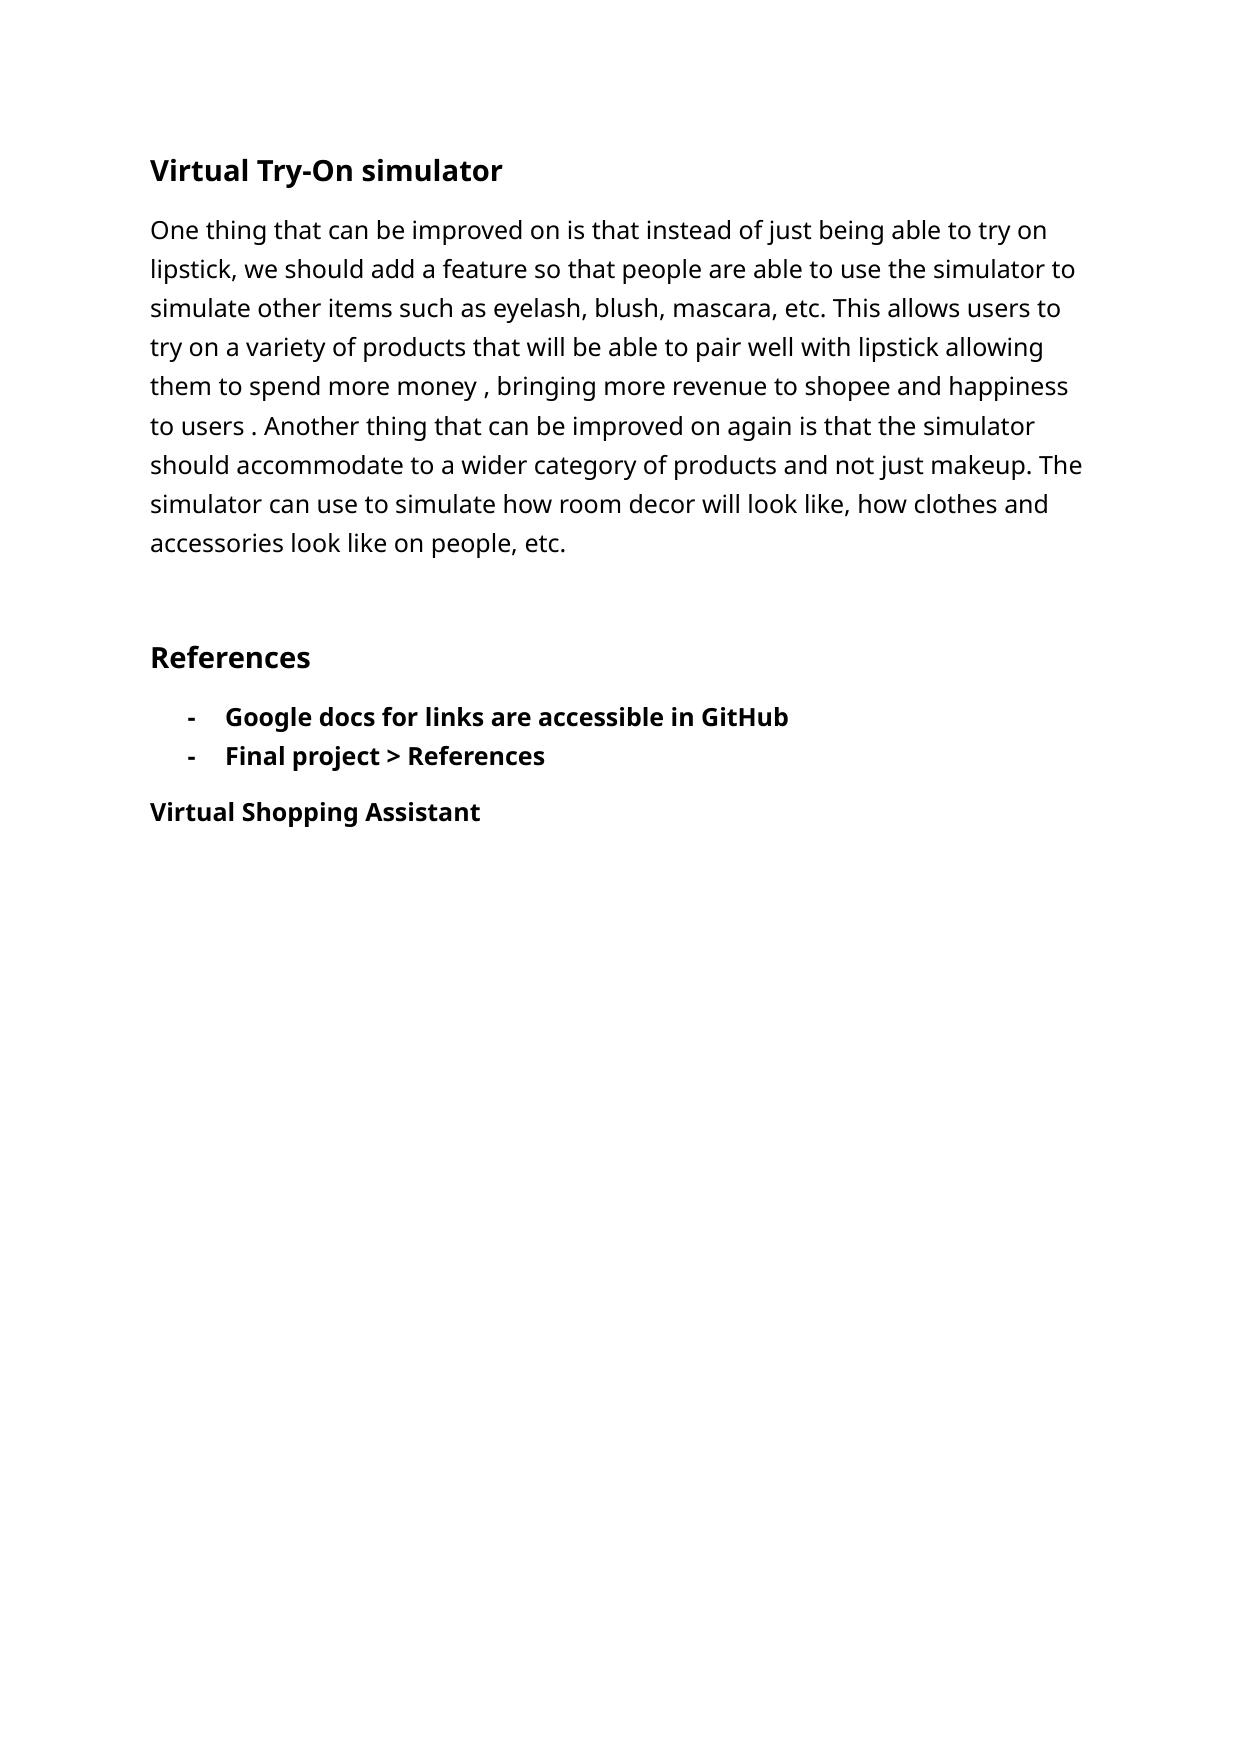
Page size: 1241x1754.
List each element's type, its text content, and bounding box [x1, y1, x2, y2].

text References [150, 637, 1090, 677]
text Virtual Shopping Assistant [150, 794, 1090, 829]
text One thing that can be improved on is that instead of just being able to try on lipstick, we should add a feature so that people are able to use the simulator to simulate other items such as eyelash, blush, mascara, etc. This allows users to try on a variety of products that will be able to pair well with lipstick allowing them to spend more money , bringing more revenue to shopee and happiness to users . Another thing that can be improved on again is that the simulator should accommodate to a wider category of products and not just makeup. The simulator can use to simulate how room decor will look like, how clothes and accessories look like on people, etc. [150, 212, 1090, 560]
list Final project > References [187, 739, 1090, 773]
list Google docs for links are accessible in GitHub [187, 699, 1090, 734]
text Virtual Try-On simulator [150, 150, 1090, 190]
